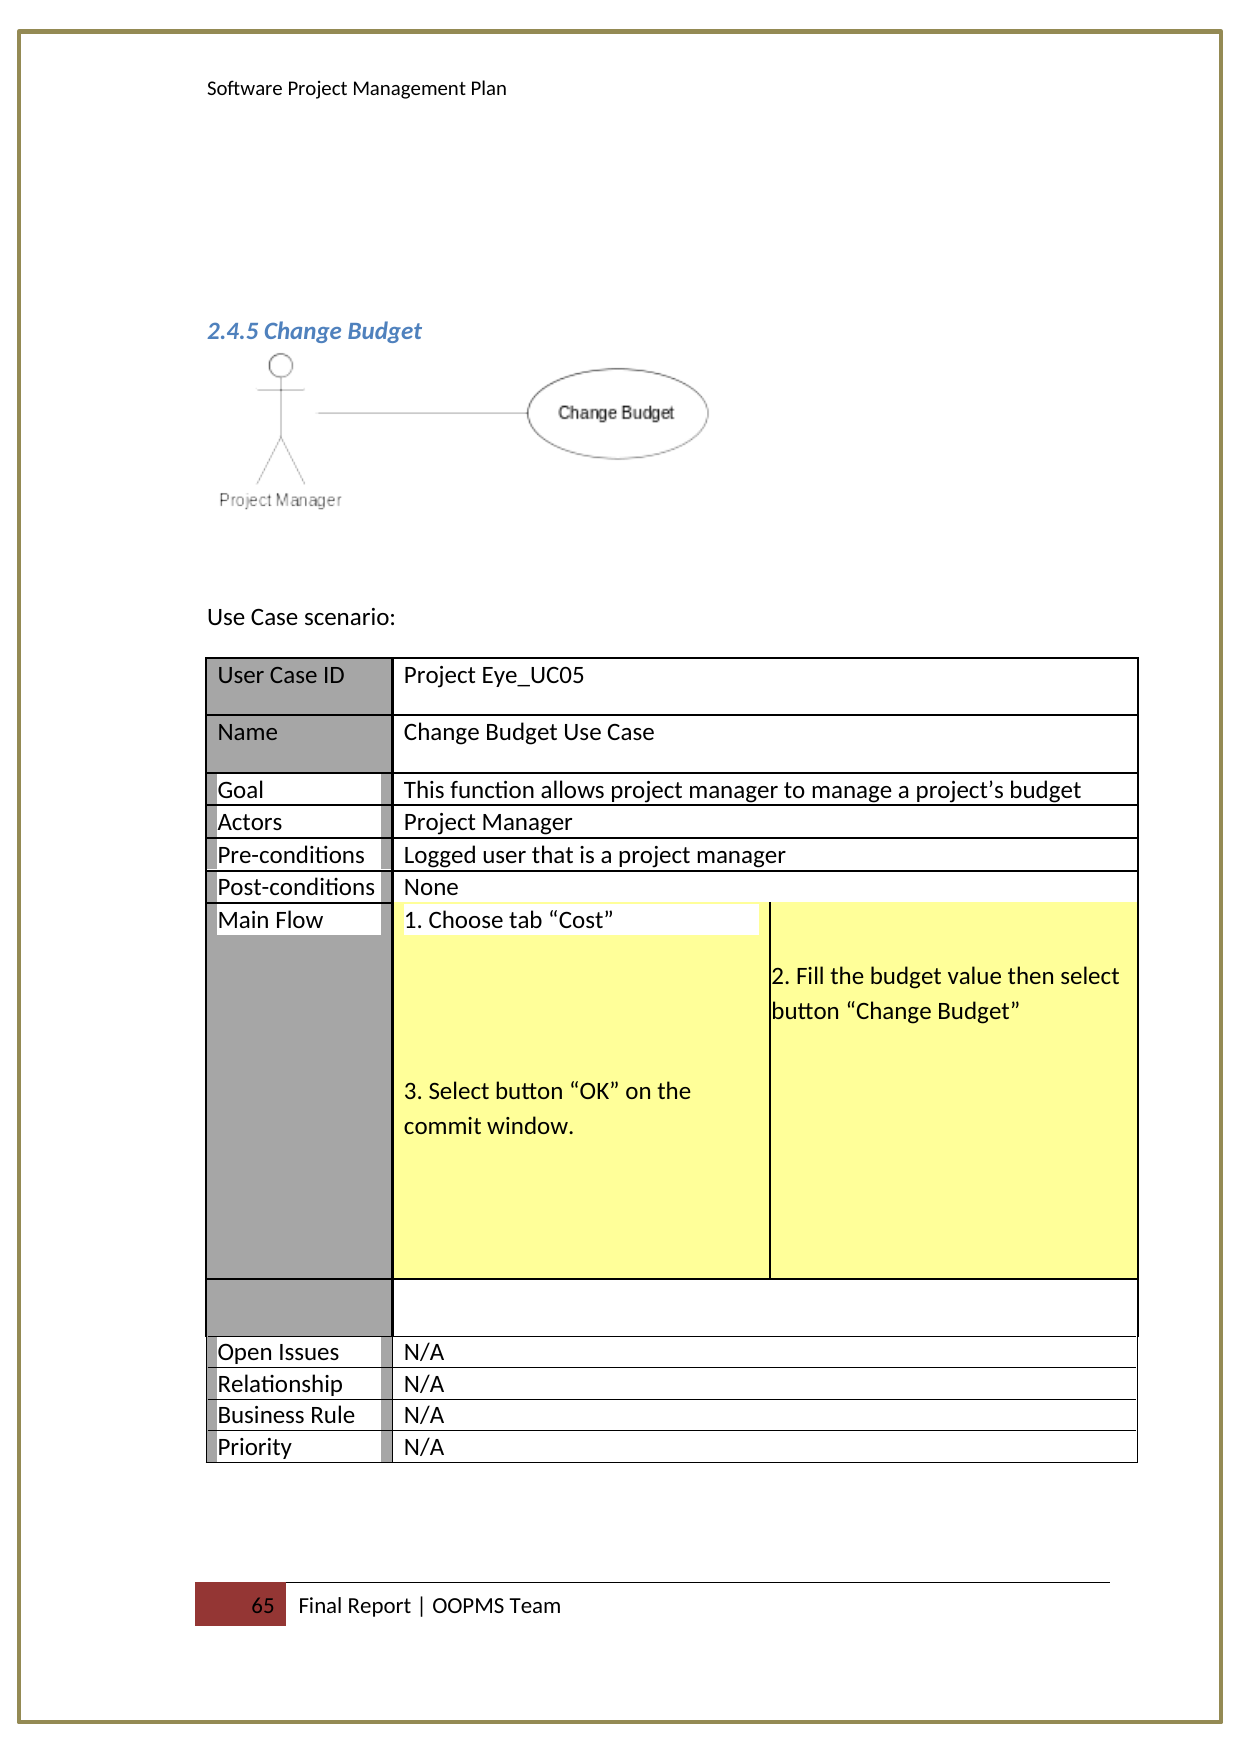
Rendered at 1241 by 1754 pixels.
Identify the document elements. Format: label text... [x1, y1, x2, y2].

subtitle 2.4.5 Change Budget [207, 315, 1122, 346]
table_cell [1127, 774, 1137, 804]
table_cell Name [207, 716, 391, 772]
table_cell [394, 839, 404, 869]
table_cell Change Budget Use Case [394, 716, 1137, 772]
table_cell 2. Fill the budget value then select button “Change Budget” [771, 902, 1137, 1278]
table_header User Case ID [207, 659, 391, 714]
text Use Case scenario: [207, 601, 1122, 632]
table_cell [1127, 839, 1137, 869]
table_cell 1. Choose tab “Cost” 3. Select button “OK” on the commit window. [394, 902, 769, 1278]
table_header Project Eye_UC05 [394, 659, 1137, 714]
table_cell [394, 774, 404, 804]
table_cell Main Flow [207, 904, 391, 1278]
table_cell [207, 1280, 391, 1336]
table_cell [394, 1280, 1137, 1336]
